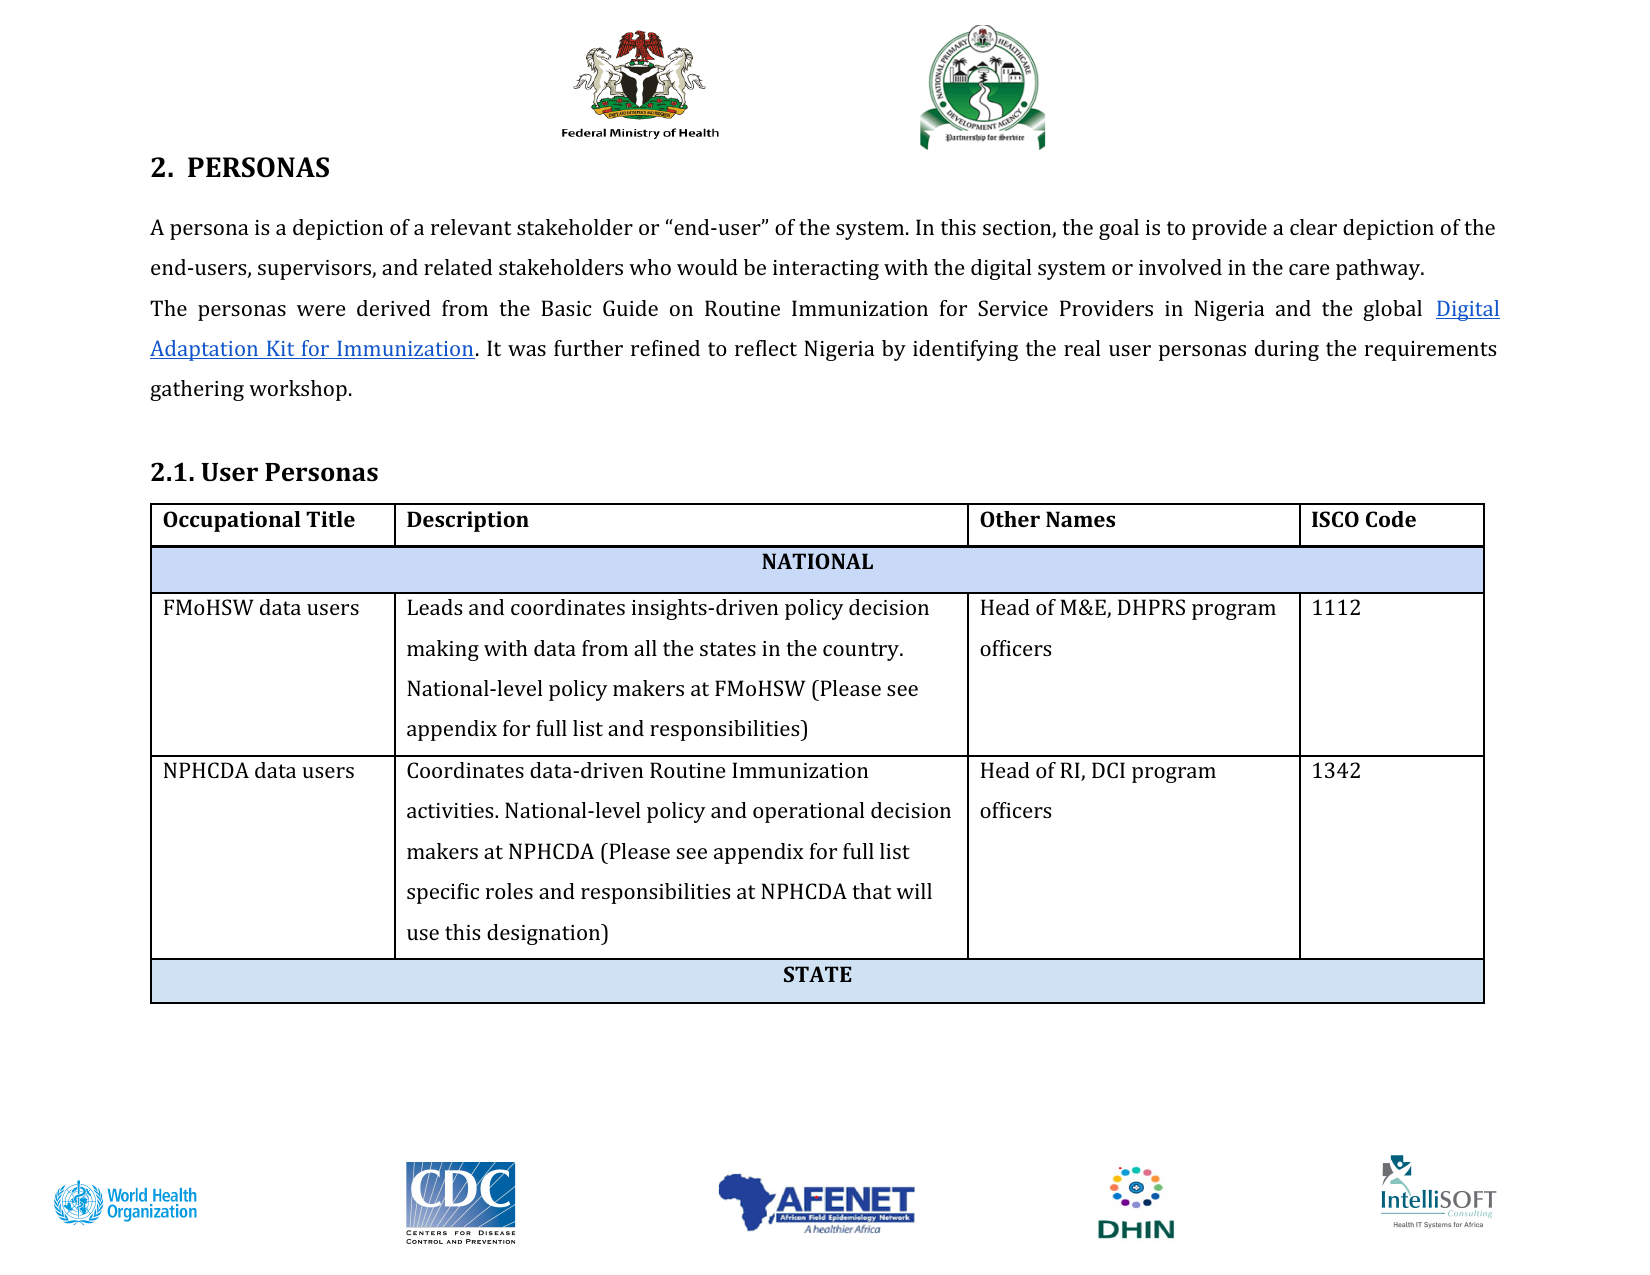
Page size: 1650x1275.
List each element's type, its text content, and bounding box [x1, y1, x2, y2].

picture [1079, 1152, 1189, 1245]
picture [1375, 1152, 1500, 1232]
table_cell Leads and coordinates insights-driven policy decision making with data from all the states in the country. National-level policy makers at FMoHSW (Please see appendix for full list and responsibilities) [396, 594, 967, 755]
table_cell 1342 [1301, 757, 1483, 958]
picture [53, 1162, 197, 1244]
picture [718, 1160, 917, 1239]
table_cell FMoHSW data users [152, 594, 394, 755]
text A persona is a depiction of a relevant stakeholder or “end-user” of the system. In this section, the goal is to provide a clear depiction of the end-users, supervisors, and related stakeholders who would be interacting with the digital system or involved in the care pathway. [150, 214, 1500, 281]
table_cell NATIONAL [152, 548, 1483, 592]
subtitle 2.1. User Personas [150, 456, 1500, 487]
table_header ISCO Code [1301, 505, 1483, 545]
table_header Other Names [969, 505, 1299, 545]
table_header Description [396, 505, 967, 545]
table_cell Head of RI, DCI program officers [969, 757, 1299, 958]
subtitle 2. PERSONAS [150, 150, 1500, 184]
table_cell Coordinates data-driven Routine Immunization activities. National-level policy and operational decision makers at NPHCDA (Please see appendix for full list specific roles and responsibilities at NPHCDA that will use this designation) [396, 757, 967, 958]
table_cell STATE [152, 960, 1483, 1002]
picture [406, 1162, 515, 1244]
table_cell 1112 [1301, 594, 1483, 755]
picture [920, 25, 1046, 150]
text The personas were derived from the Basic Guide on Routine Immunization for Service Providers in Nigeria and the global Digital Adaptation Kit for Immunization. It was further refined to reflect Nigeria by identifying the real user personas during the requirements gathering workshop. [150, 294, 1500, 402]
table_cell NPHCDA data users [152, 757, 394, 958]
table_header Occupational Title [152, 505, 394, 545]
table_cell Head of M&E, DHPRS program officers [969, 594, 1299, 755]
picture [561, 25, 719, 150]
